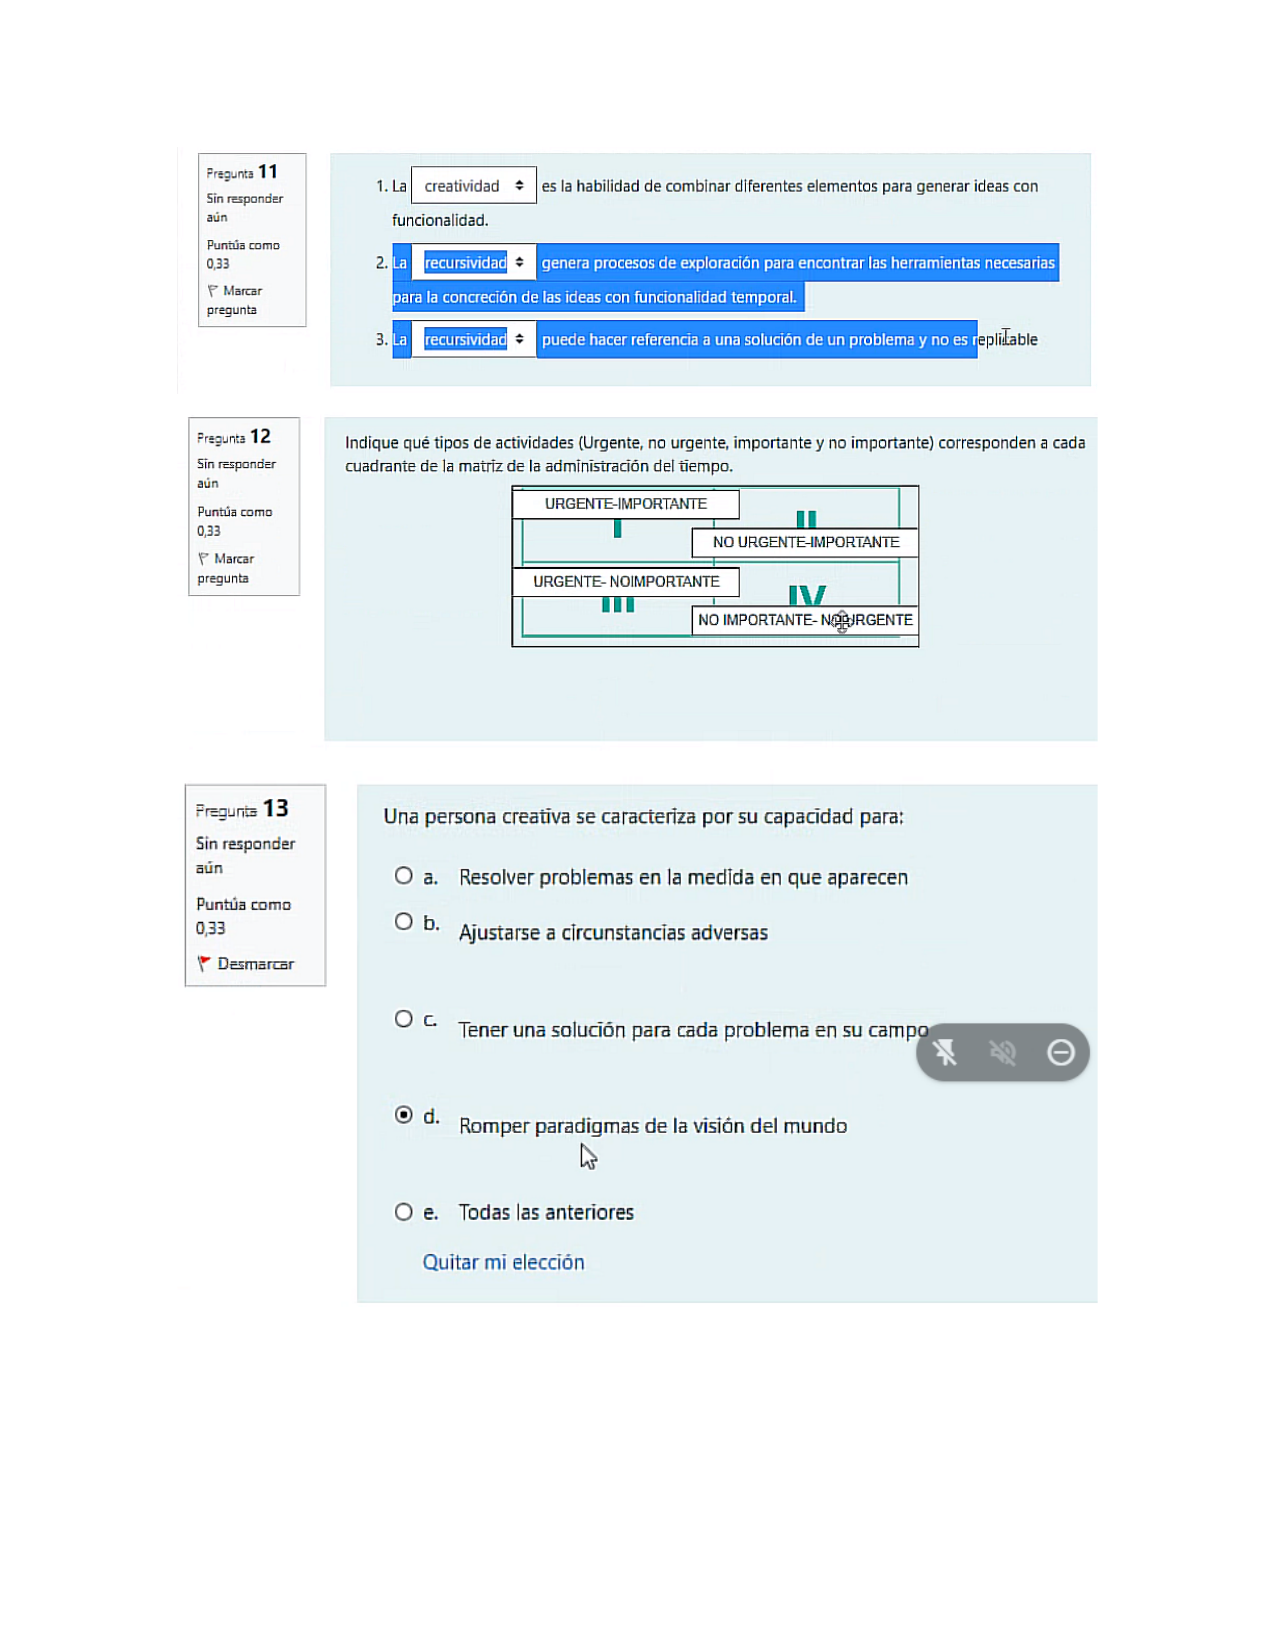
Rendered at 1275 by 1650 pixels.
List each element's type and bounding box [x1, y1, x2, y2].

picture [177, 769, 1098, 1307]
picture [177, 412, 1098, 751]
picture [177, 147, 1098, 394]
